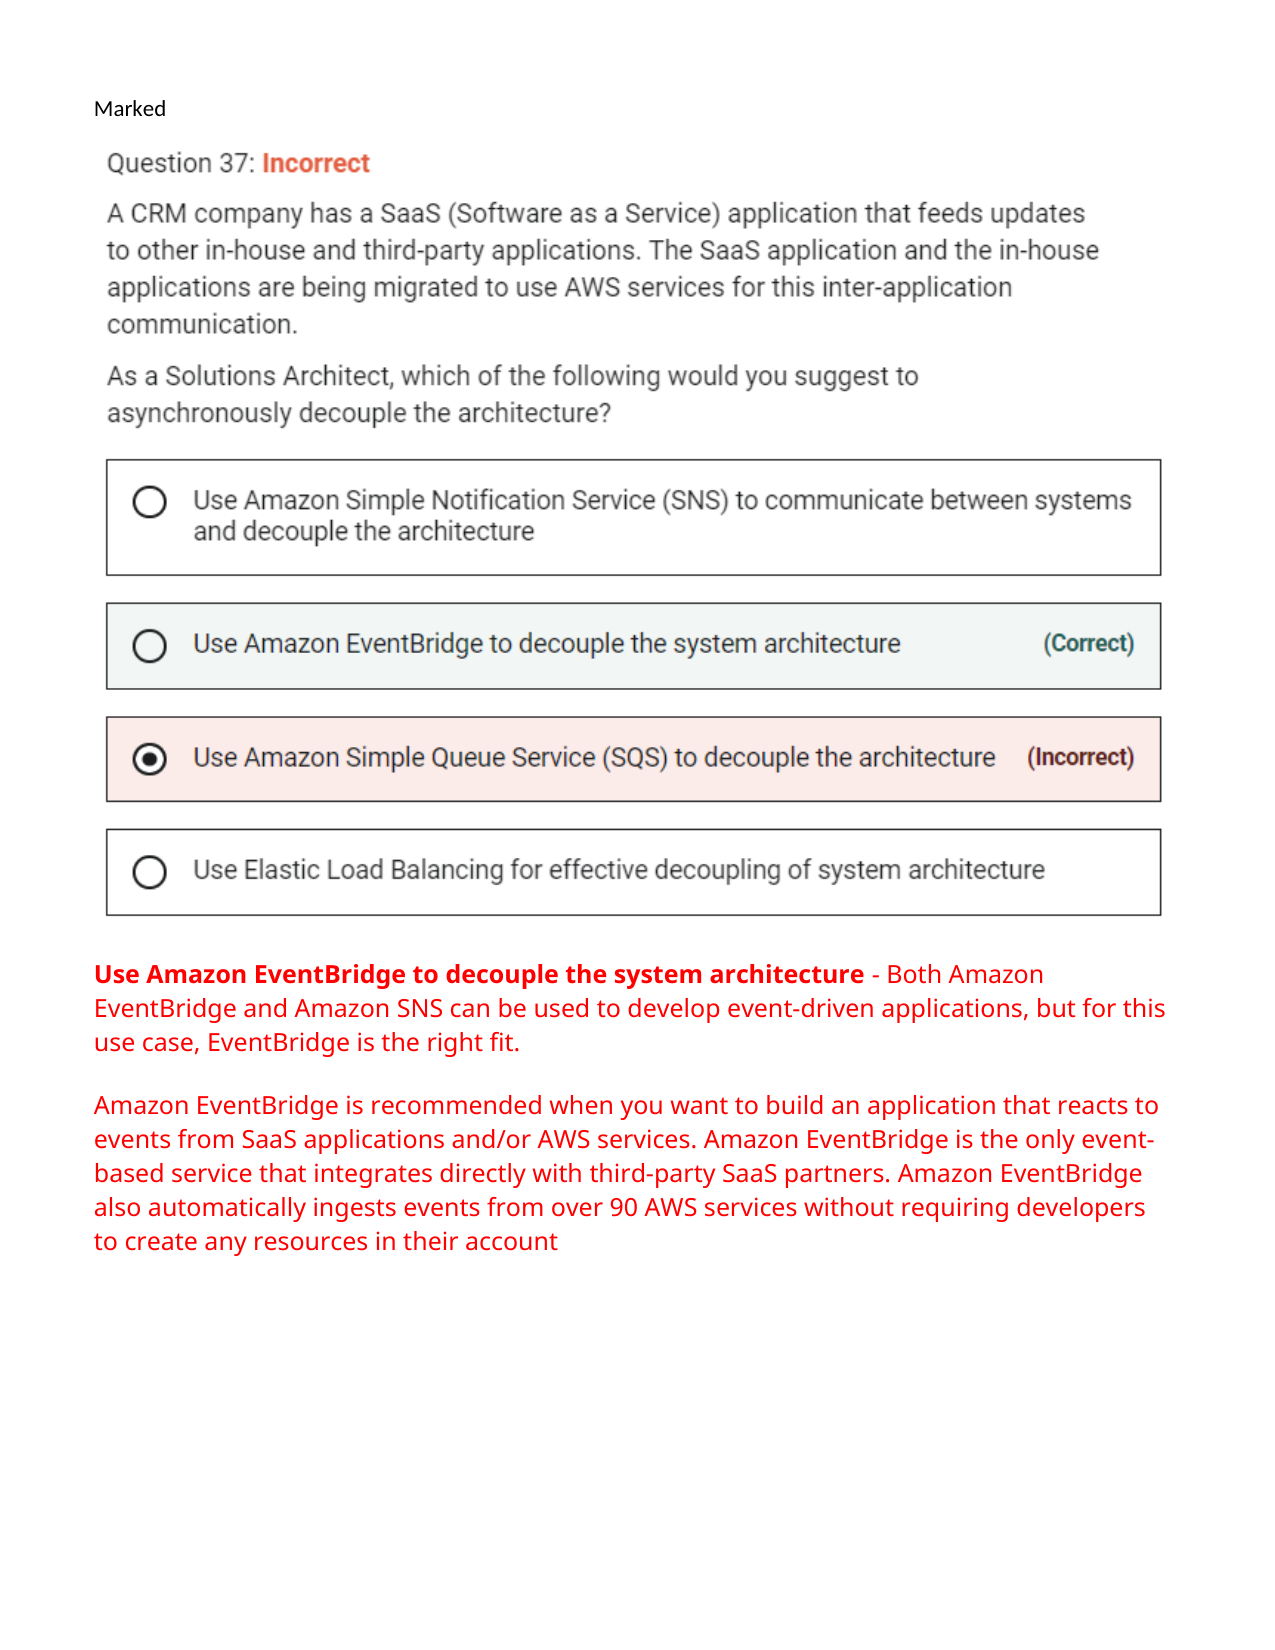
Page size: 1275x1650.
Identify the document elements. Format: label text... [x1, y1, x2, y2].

text Amazon EventBridge is recommended when you want to build an application that reacts to events from SaaS applications and/or AWS services. Amazon EventBridge is the only event-based service that integrates directly with third-party SaaS partners. Amazon EventBridge also automatically ingests events from over 90 AWS services without requiring developers to create any resources in their account [94, 1088, 1172, 1258]
picture [93, 140, 1172, 925]
text Use Amazon EventBridge to decouple the system architecture - Both Amazon EventBridge and Amazon SNS can be used to develop event-driven applications, but for this use case, EventBridge is the right fit. [94, 956, 1172, 1058]
text Marked [94, 94, 1172, 122]
